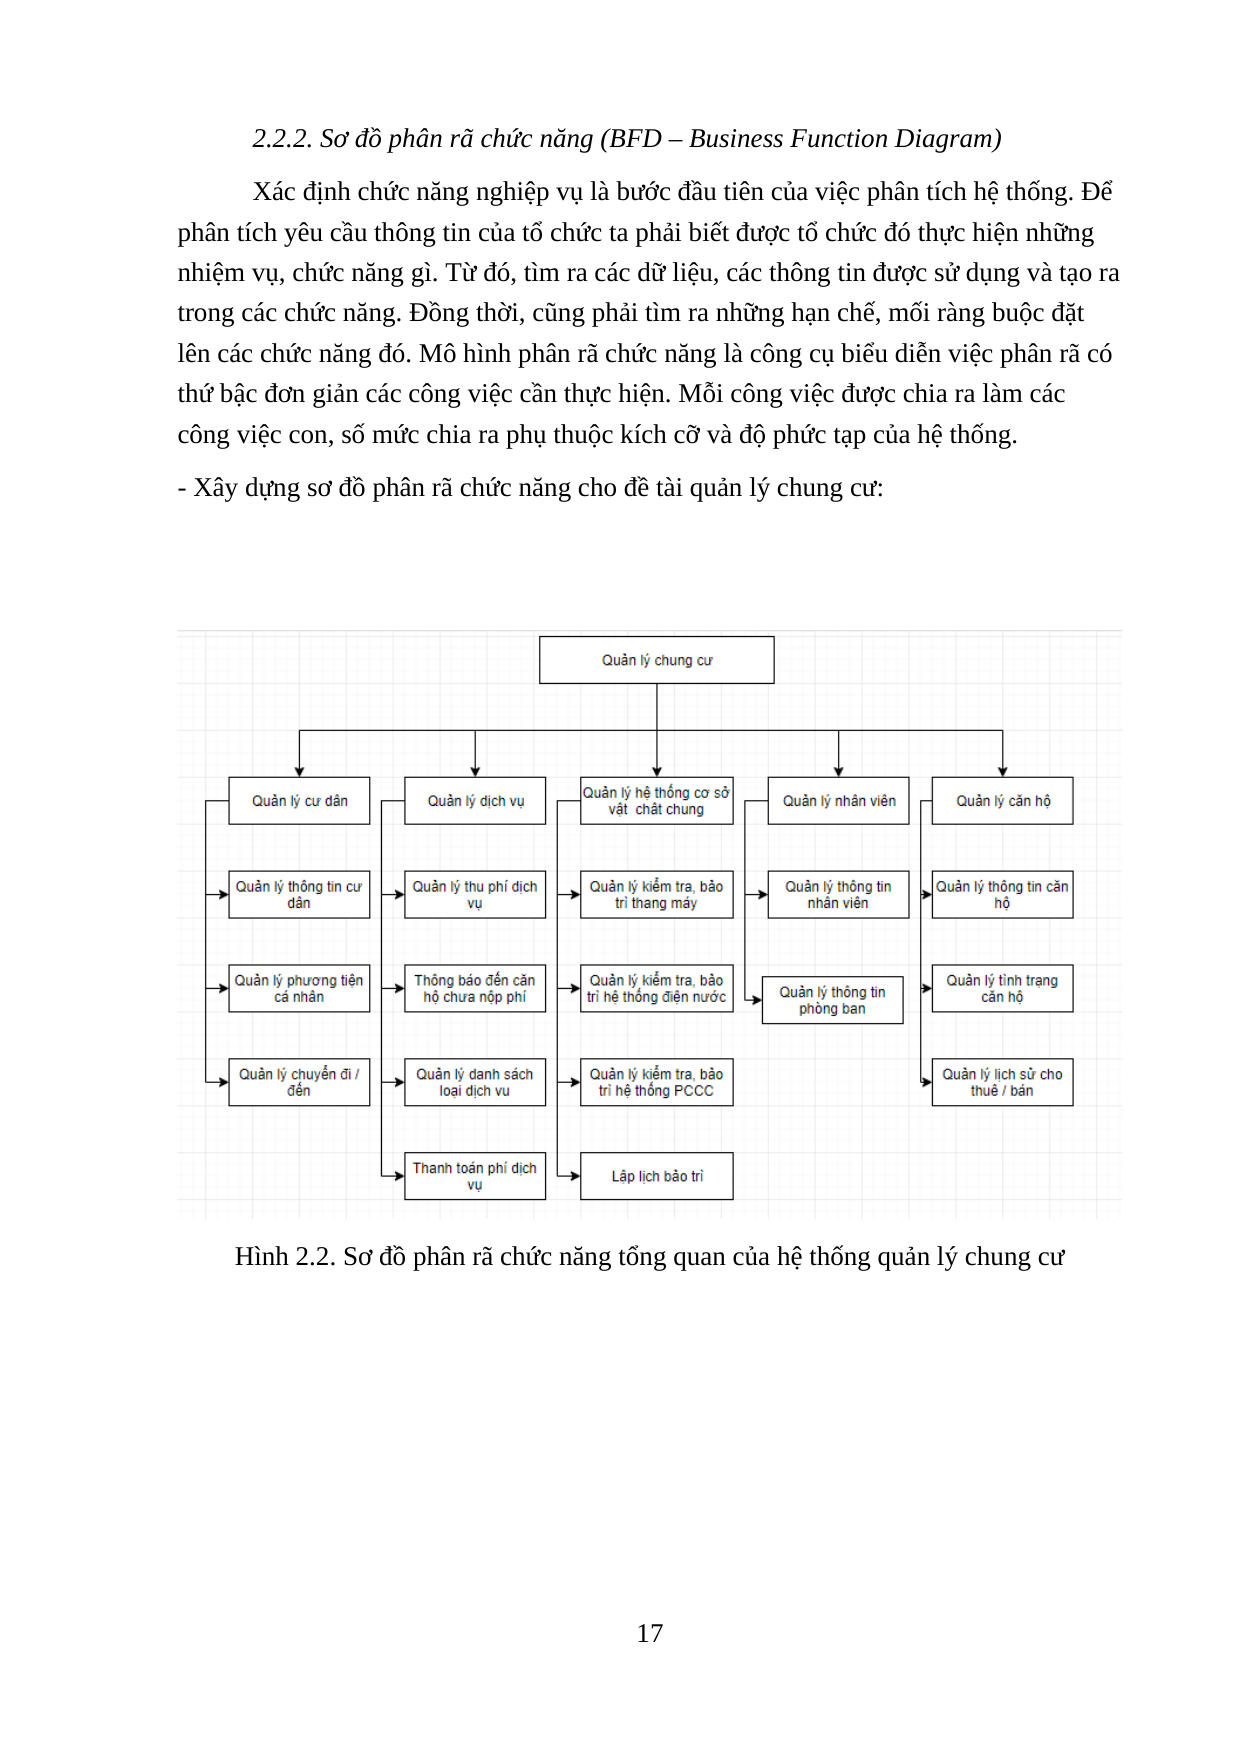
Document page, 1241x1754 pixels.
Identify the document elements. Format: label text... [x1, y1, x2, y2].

text Xác định chức năng nghiệp vụ là bước đầu tiên của việc phân tích hệ thống. Để phân tích yêu cầu thông tin của tổ chức ta phải biết được tổ chức đó thực hiện những nhiệm vụ, chức năng gì. Từ đó, tìm ra các dữ liệu, các thông tin được sử dụng và tạo ra trong các chức năng. Đồng thời, cũng phải tìm ra những hạn chế, mối ràng buộc đặt lên các chức năng đó. Mô hình phân rã chức năng là công cụ biểu diễn việc phân rã có thứ bậc đơn giản các công việc cần thực hiện. Mỗi công việc được chia ra làm các công việc con, số mức chia ra phụ thuộc kích cỡ và độ phức tạp của hệ thống. [177, 175, 1122, 449]
picture [177, 629, 1123, 1219]
text Hình 2.2. Sơ đồ phân rã chức năng tổng quan của hệ thống quản lý chung cư [177, 1240, 1122, 1271]
subtitle 2.2.2. Sơ đồ phân rã chức năng (BFD – Business Function Diagram) [177, 122, 1122, 153]
text - Xây dựng sơ đồ phân rã chức năng cho đề tài quản lý chung cư: [177, 471, 1122, 502]
